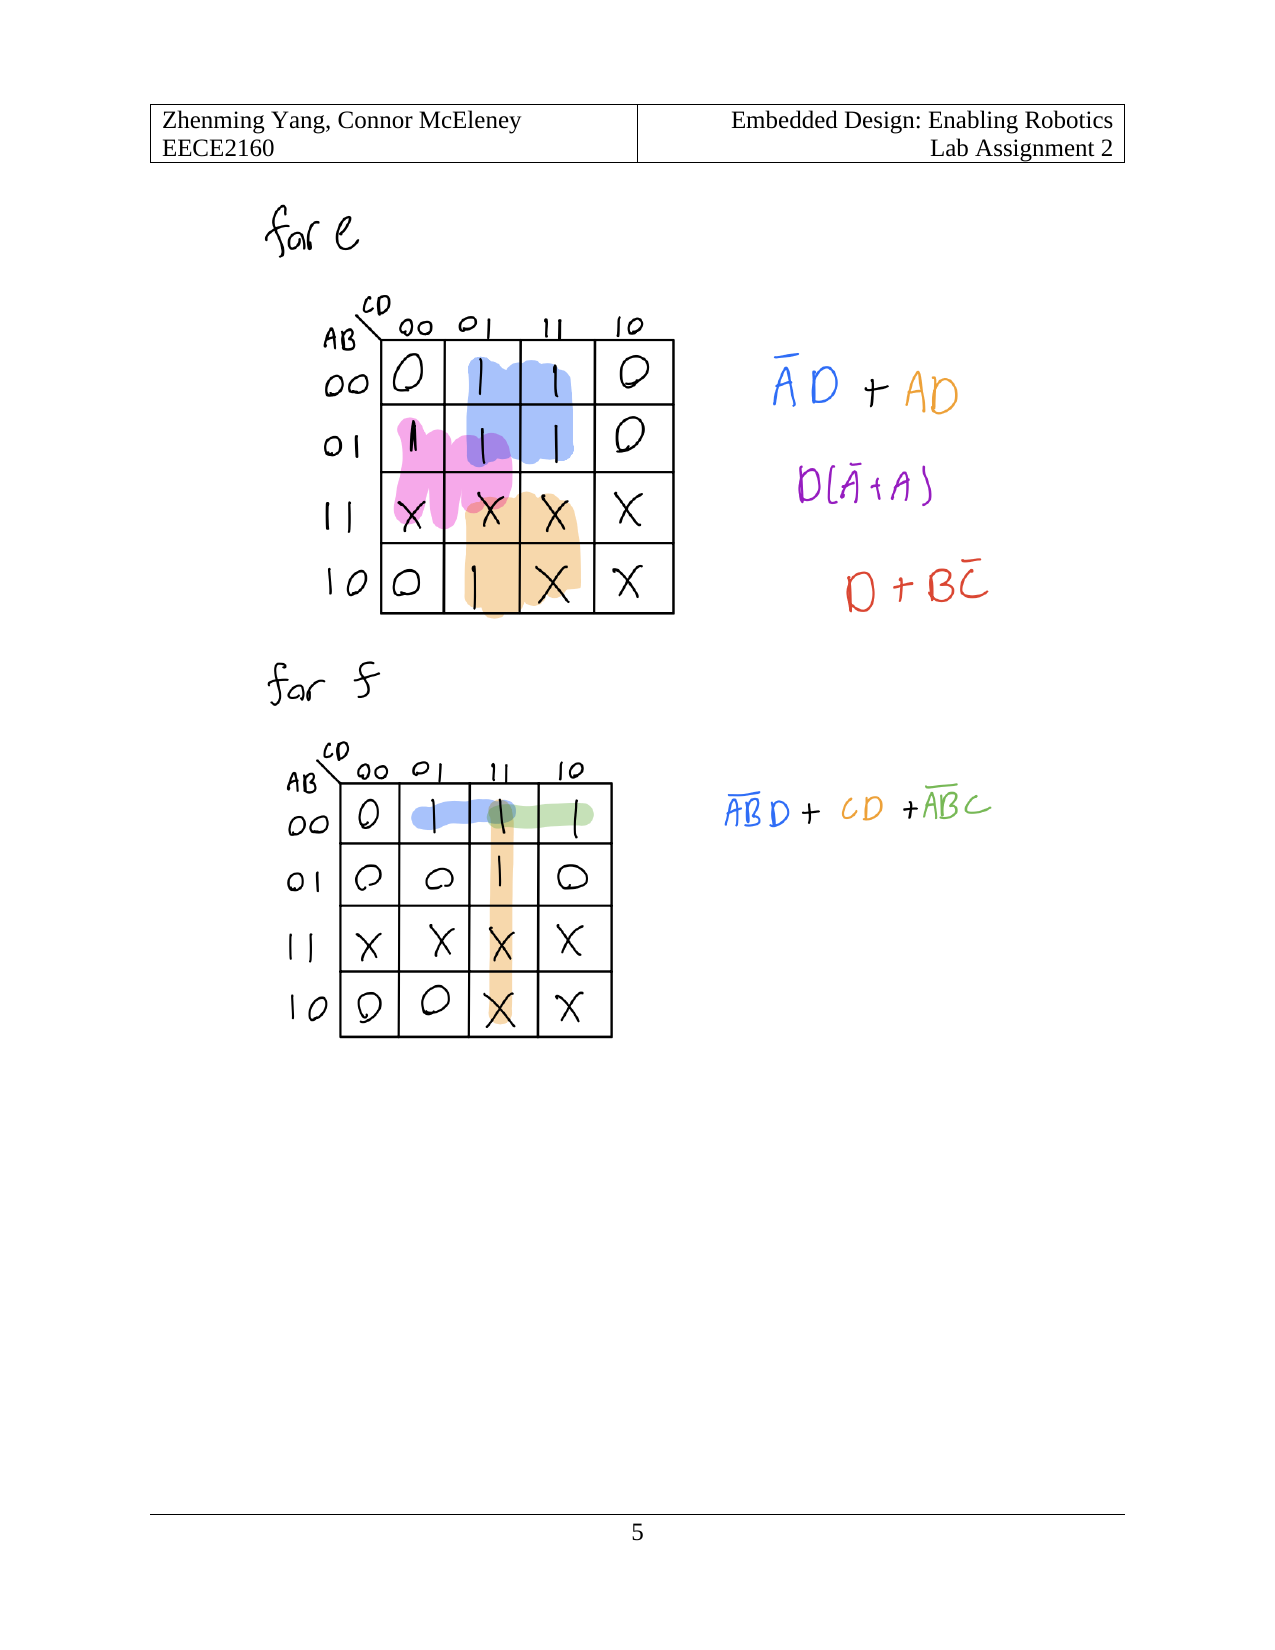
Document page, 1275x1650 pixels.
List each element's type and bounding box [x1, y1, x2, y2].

picture [255, 651, 1005, 1053]
picture [255, 192, 1005, 647]
